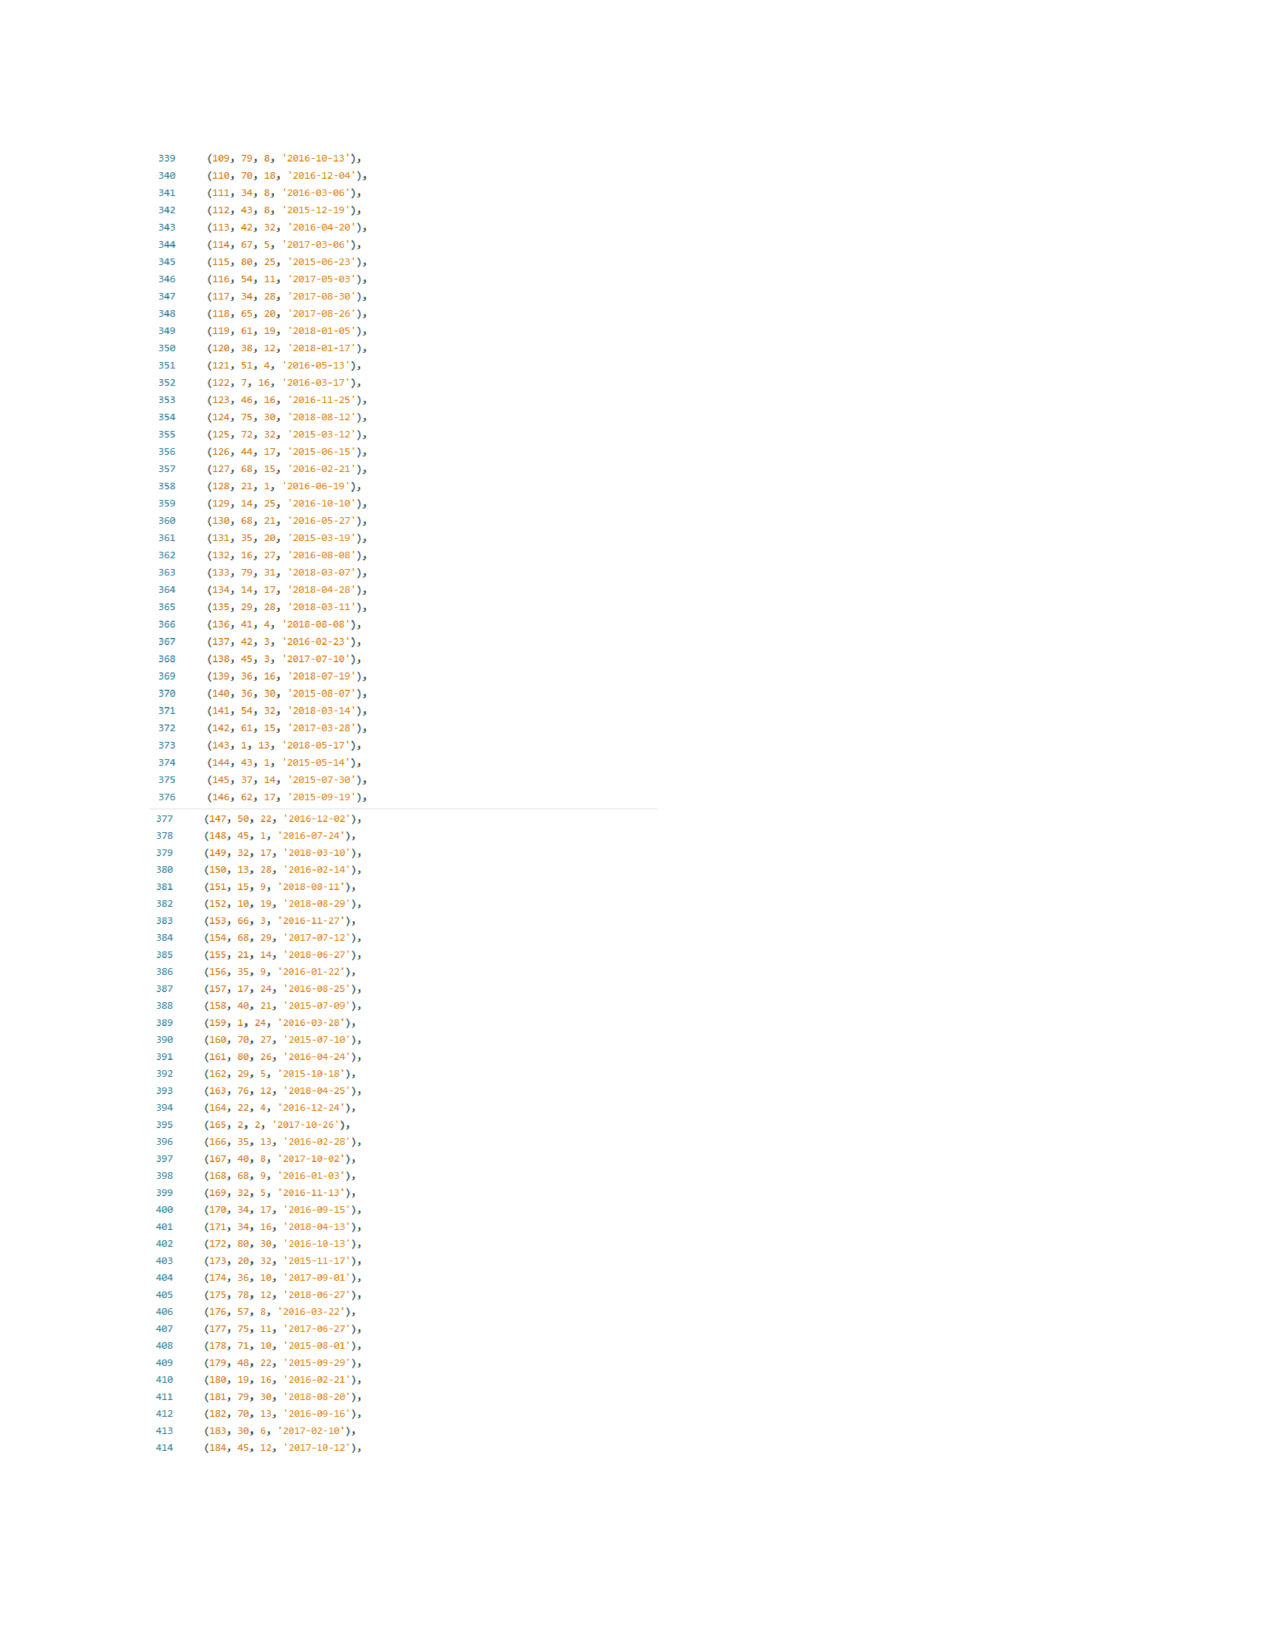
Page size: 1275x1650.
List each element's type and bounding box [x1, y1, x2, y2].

picture [150, 808, 658, 1453]
picture [150, 150, 664, 804]
